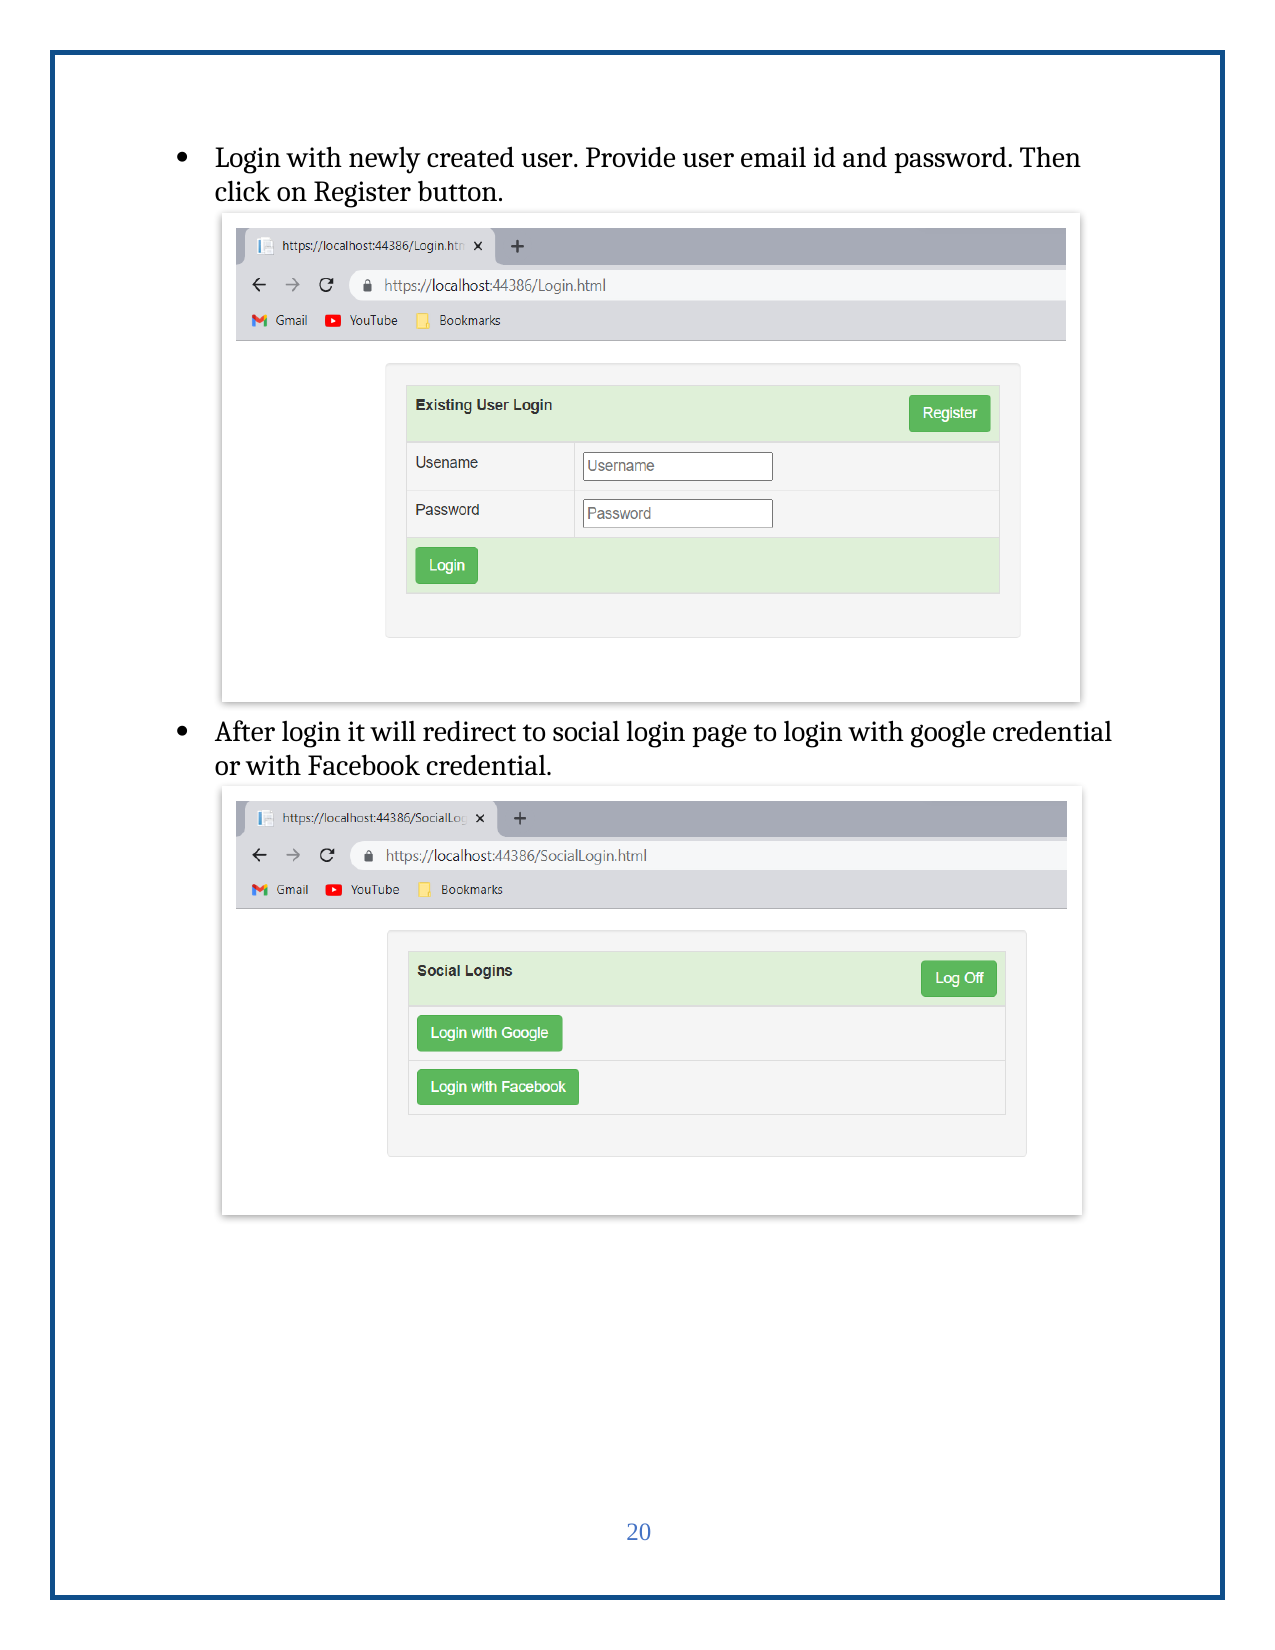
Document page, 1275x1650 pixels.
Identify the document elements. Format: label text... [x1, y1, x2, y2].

picture [236, 801, 1067, 1200]
picture [236, 228, 1066, 687]
